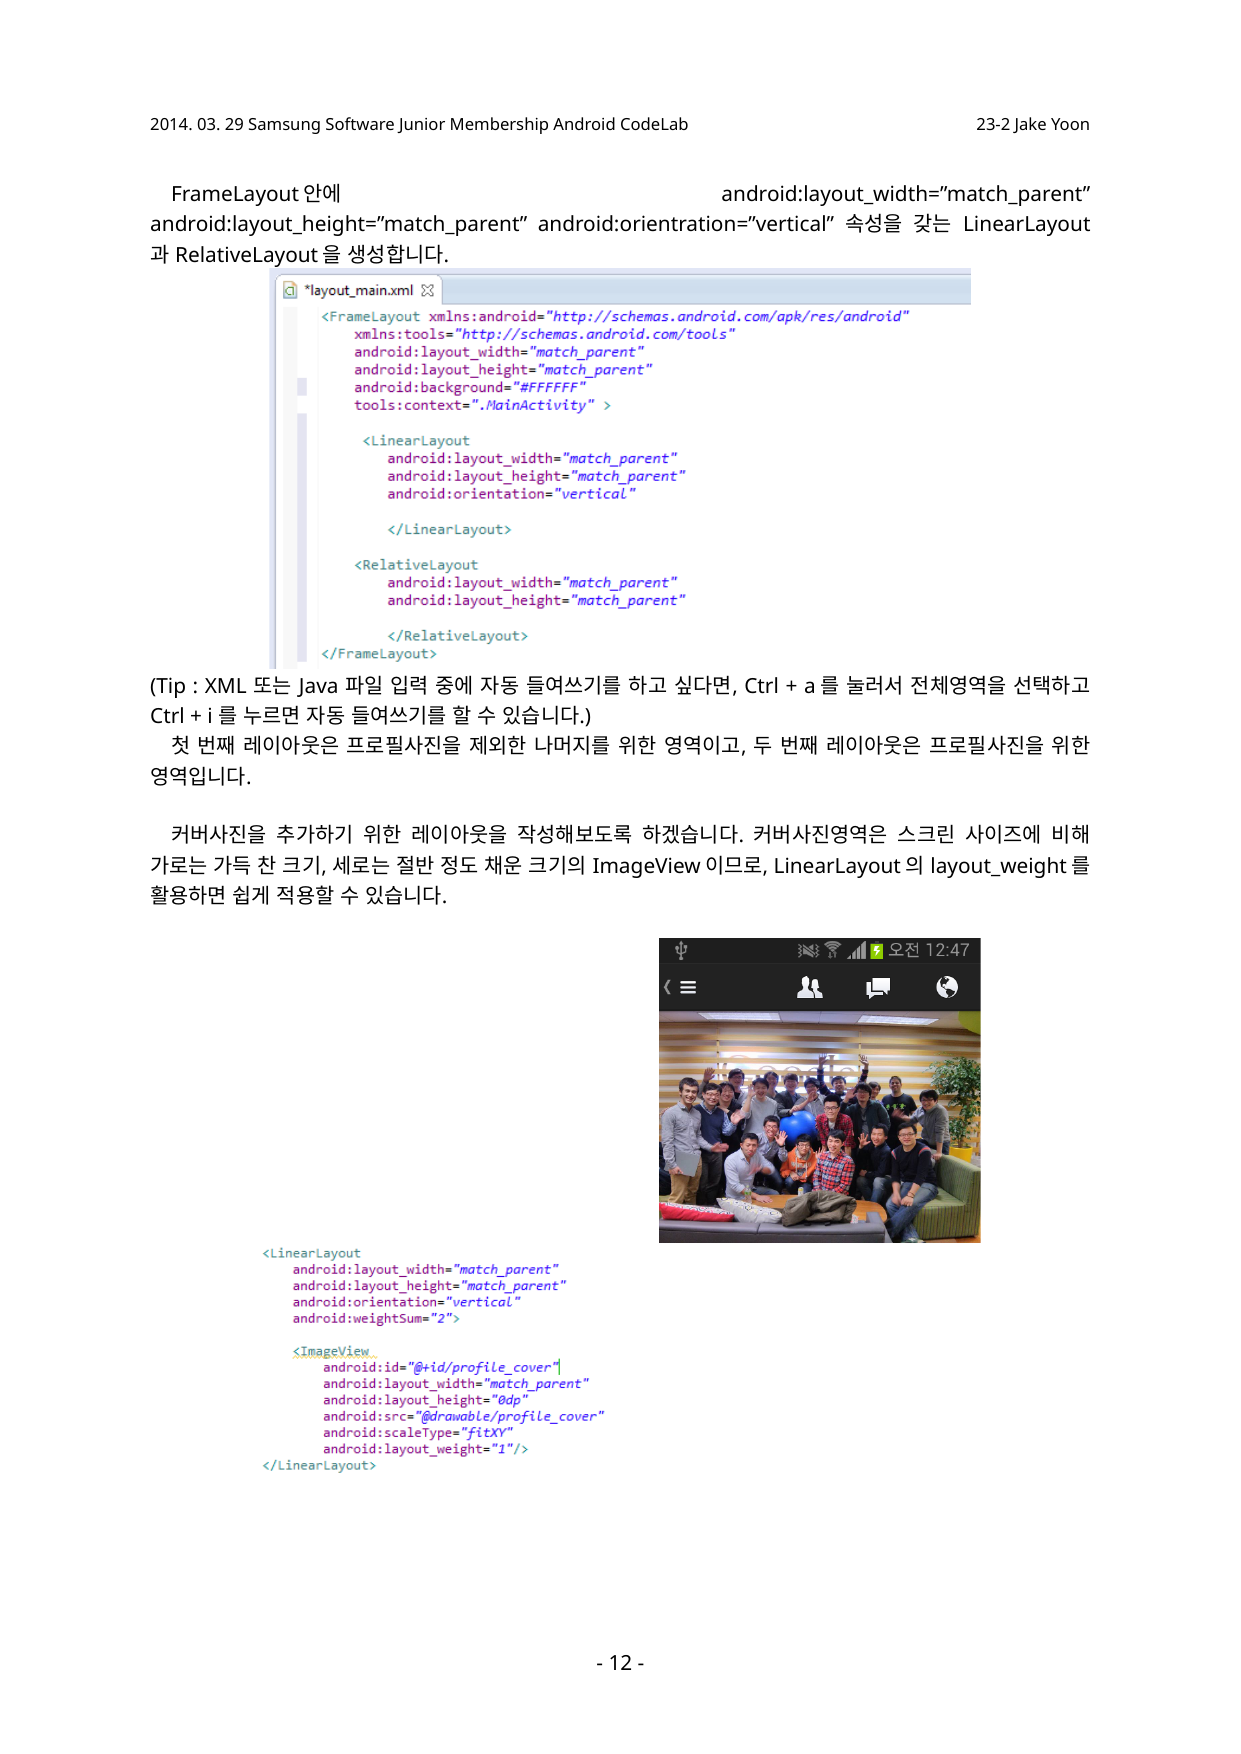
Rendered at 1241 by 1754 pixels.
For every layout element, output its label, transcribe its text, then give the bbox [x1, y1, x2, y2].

text 커버사진을 추가하기 위한 레이아웃을 작성해보도록 하겠습니다. 커버사진영역은 스크린 사이즈에 비해 가로는 가득 찬 크기, 세로는 절반 정도 채운 크기의 ImageView이므로, LinearLayout의 layout_weight를 활용하면 쉽게 적용할 수 있습니다. [150, 819, 1090, 909]
text FrameLayout안에 android:layout_width=”match_parent” android:layout_height=”match_parent” android:orientration=”vertical” 속성을 갖는 LinearLayout과 RelativeLayout을 생성합니다. [150, 177, 1090, 268]
text 첫 번째 레이아웃은 프로필사진을 제외한 나머지를 위한 영역이고, 두 번째 레이아웃은 프로필사진을 위한 영역입니다. [150, 729, 1090, 790]
picture [259, 1240, 638, 1474]
picture [269, 268, 971, 669]
text (Tip : XML 또는 Java 파일 입력 중에 자동 들여쓰기를 하고 싶다면, Ctrl + a를 눌러서 전체영역을 선택하고 Ctrl + i 를 누르면 자동 들여쓰기를 할 수 있습니다.) [150, 669, 1090, 729]
picture [659, 938, 981, 1474]
